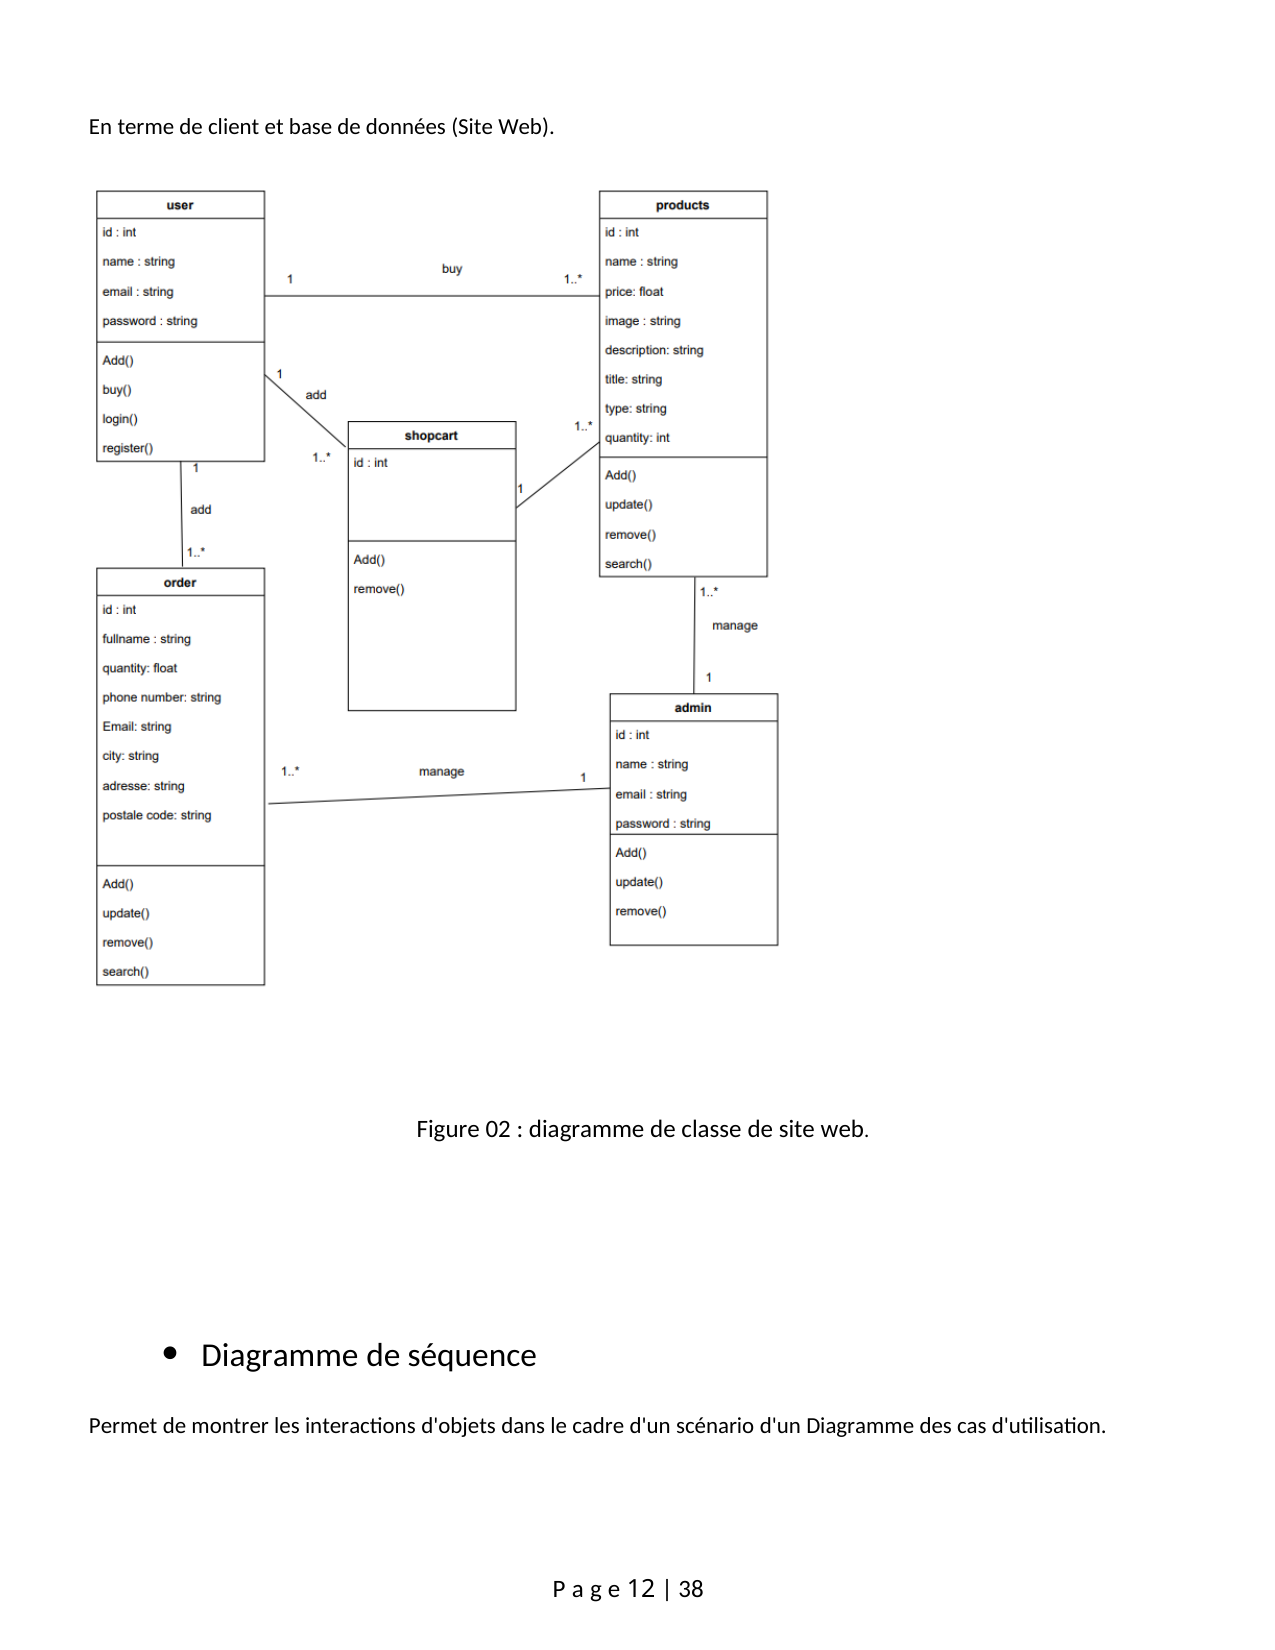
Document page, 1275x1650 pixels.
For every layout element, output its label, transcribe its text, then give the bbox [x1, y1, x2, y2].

text Figure 02 : diagramme de classe de site web. [107, 1113, 1178, 1144]
list Diagramme de séquence [164, 1333, 1258, 1374]
picture [88, 176, 808, 1004]
text En terme de client et base de données (Site Web). [89, 112, 1258, 140]
text Permet de montrer les interactions d'objets dans le cadre d'un scénario d'un Diagramme des cas d'utilisation. [89, 1411, 1258, 1439]
